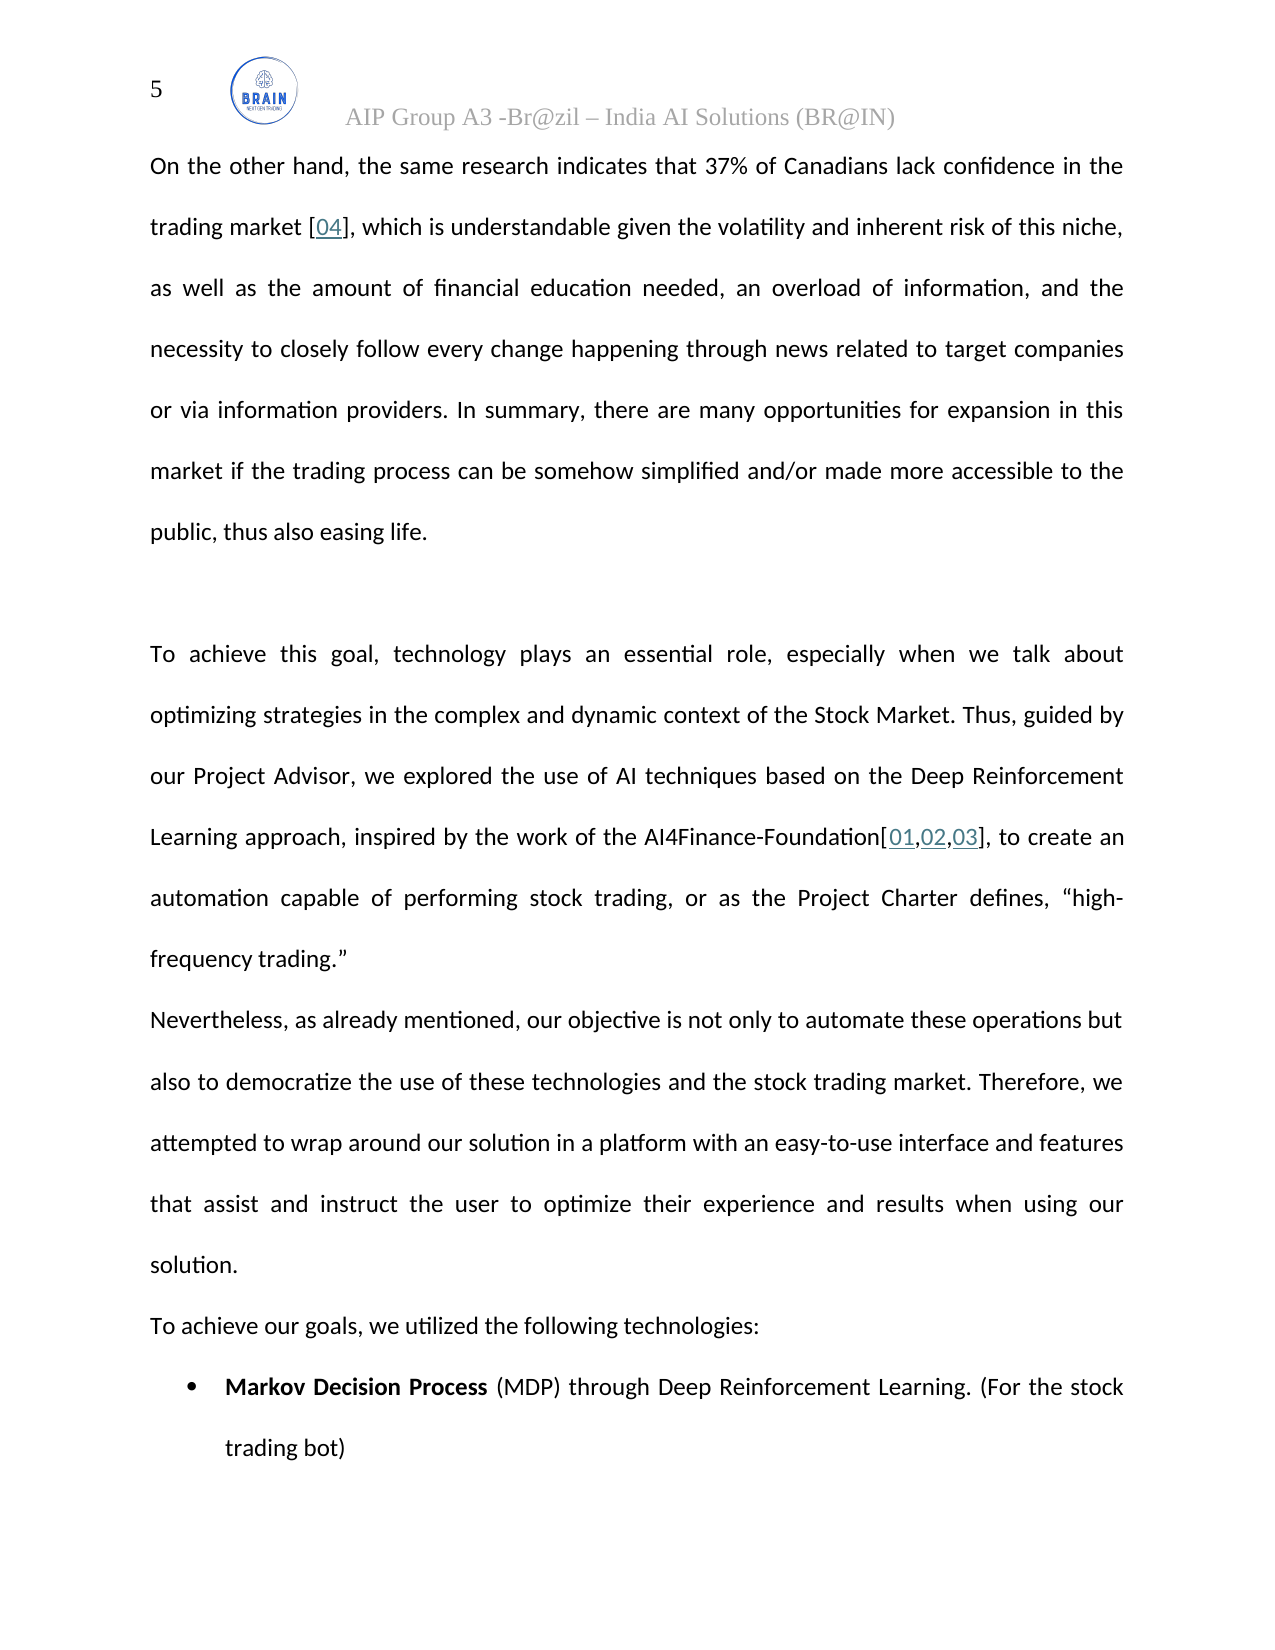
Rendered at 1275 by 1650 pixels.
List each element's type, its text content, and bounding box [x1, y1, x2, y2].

text To achieve our goals, we utilized the following technologies: [150, 1310, 1125, 1340]
text Nevertheless, as already mentioned, our objective is not only to automate these operations but also to democratize the use of these technologies and the stock trading market. Therefore, we attempted to wrap around our solution in a platform with an easy-to-use interface and features that assist and instruct the user to optimize their experience and results when using our solution. [150, 1004, 1125, 1279]
list Markov Decision Process (MDP) through Deep Reinforcement Learning. (For the stock trading bot) [187, 1371, 1125, 1462]
text On the other hand, the same research indicates that 37% of Canadians lack confidence in the trading market [04], which is understandable given the volatility and inherent risk of this niche, as well as the amount of financial education needed, an overload of information, and the necessity to closely follow every change happening through news related to target companies or via information providers. In summary, there are many opportunities for expansion in this market if the trading process can be somehow simplified and/or made more accessible to the public, thus also easing life. [150, 150, 1125, 547]
picture [224, 52, 305, 129]
text To achieve this goal, technology plays an essential role, especially when we talk about optimizing strategies in the complex and dynamic context of the Stock Market. Thus, guided by our Project Advisor, we explored the use of AI techniques based on the Deep Reinforcement Learning approach, inspired by the work of the AI4Finance-Foundation[01,02,03], to create an automation capable of performing stock trading, or as the Project Charter defines, “high-frequency trading.” [150, 638, 1125, 974]
